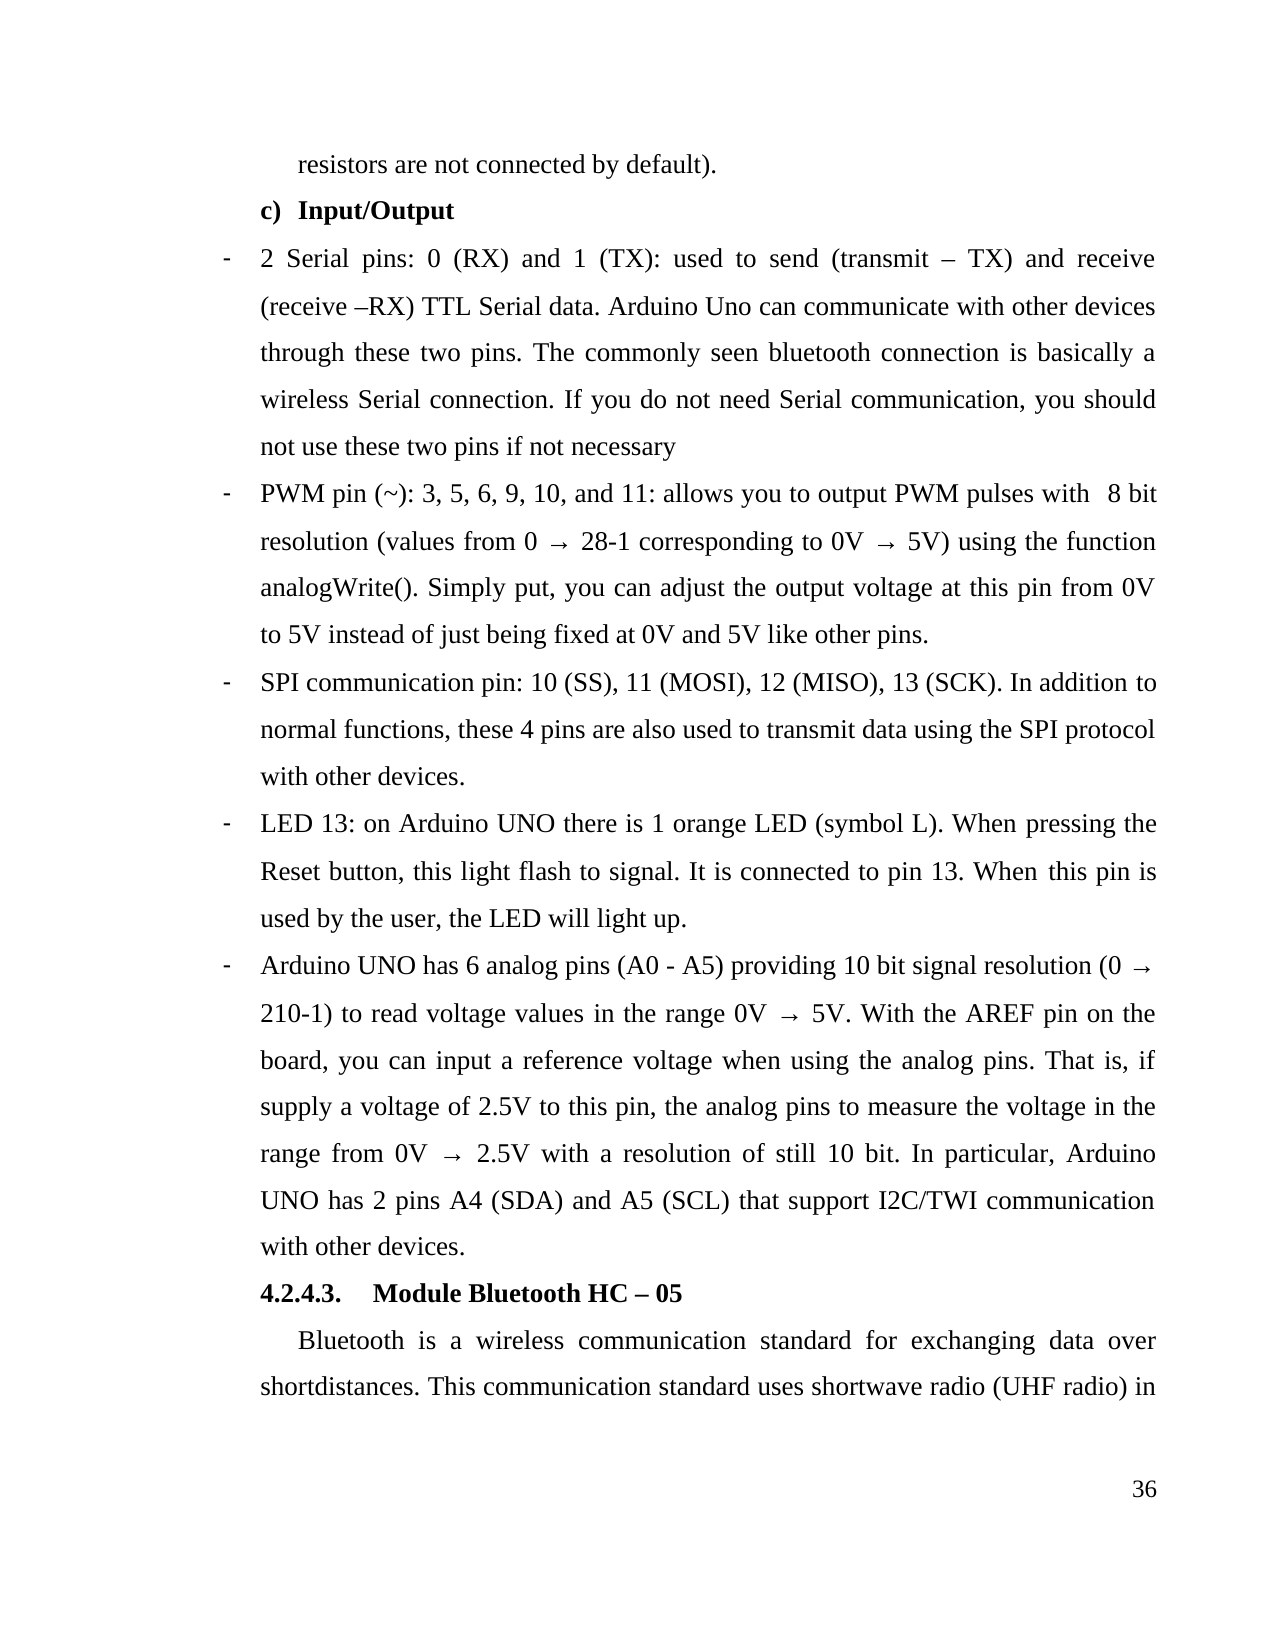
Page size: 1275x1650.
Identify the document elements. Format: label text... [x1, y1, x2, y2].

list SPI communication pin: 10 (SS), 11 (MOSI), 12 (MISO), 13 (SCK). In addition to normal functions, these 4 pins are also used to transmit data using the SPI protocol with other devices. [223, 665, 1157, 791]
list Input/Output [260, 194, 1157, 226]
list Arduino UNO has 6 analog pins (A0 - A5) providing 10 bit signal resolution (0 → 210-1) to read voltage values ​​in the range 0V → 5V. With the AREF pin on the board, you can input a reference voltage when using the analog pins. That is, if supply a voltage of 2.5V to this pin, the analog pins to measure the voltage in the range from 0V → 2.5V with a resolution of still 10 bit. In particular, Arduino UNO has 2 pins A4 (SDA) and A5 (SCL) that support I2C/TWI communication with other devices. [223, 948, 1157, 1262]
list 2 Serial pins: 0 (RX) and 1 (TX): used to send (transmit – TX) and receive (receive –RX) TTL Serial data. Arduino Uno can communicate with other devices through these two pins. The commonly seen bluetooth connection is basically a wireless Serial connection. If you do not need Serial communication, you should not use these two pins if not necessary [223, 241, 1157, 461]
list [260, 148, 1157, 179]
list PWM pin (~): 3, 5, 6, 9, 10, and 11: allows you to output PWM pulses with 8 bit resolution (values ​​from 0 → 28-1 corresponding to 0V → 5V) using the function analogWrite(). Simply put, you can adjust the output voltage at this pin from 0V to 5V instead of just being fixed at 0V and 5V like other pins. [223, 476, 1157, 649]
list LED 13: on Arduino UNO there is 1 orange LED (symbol L). When pressing the Reset button, this light flash to signal. It is connected to pin 13. When this pin is used by the user, the LED will light up. [223, 807, 1157, 933]
list Module Bluetooth HC – 05 [260, 1277, 1157, 1308]
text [260, 1324, 1157, 1402]
